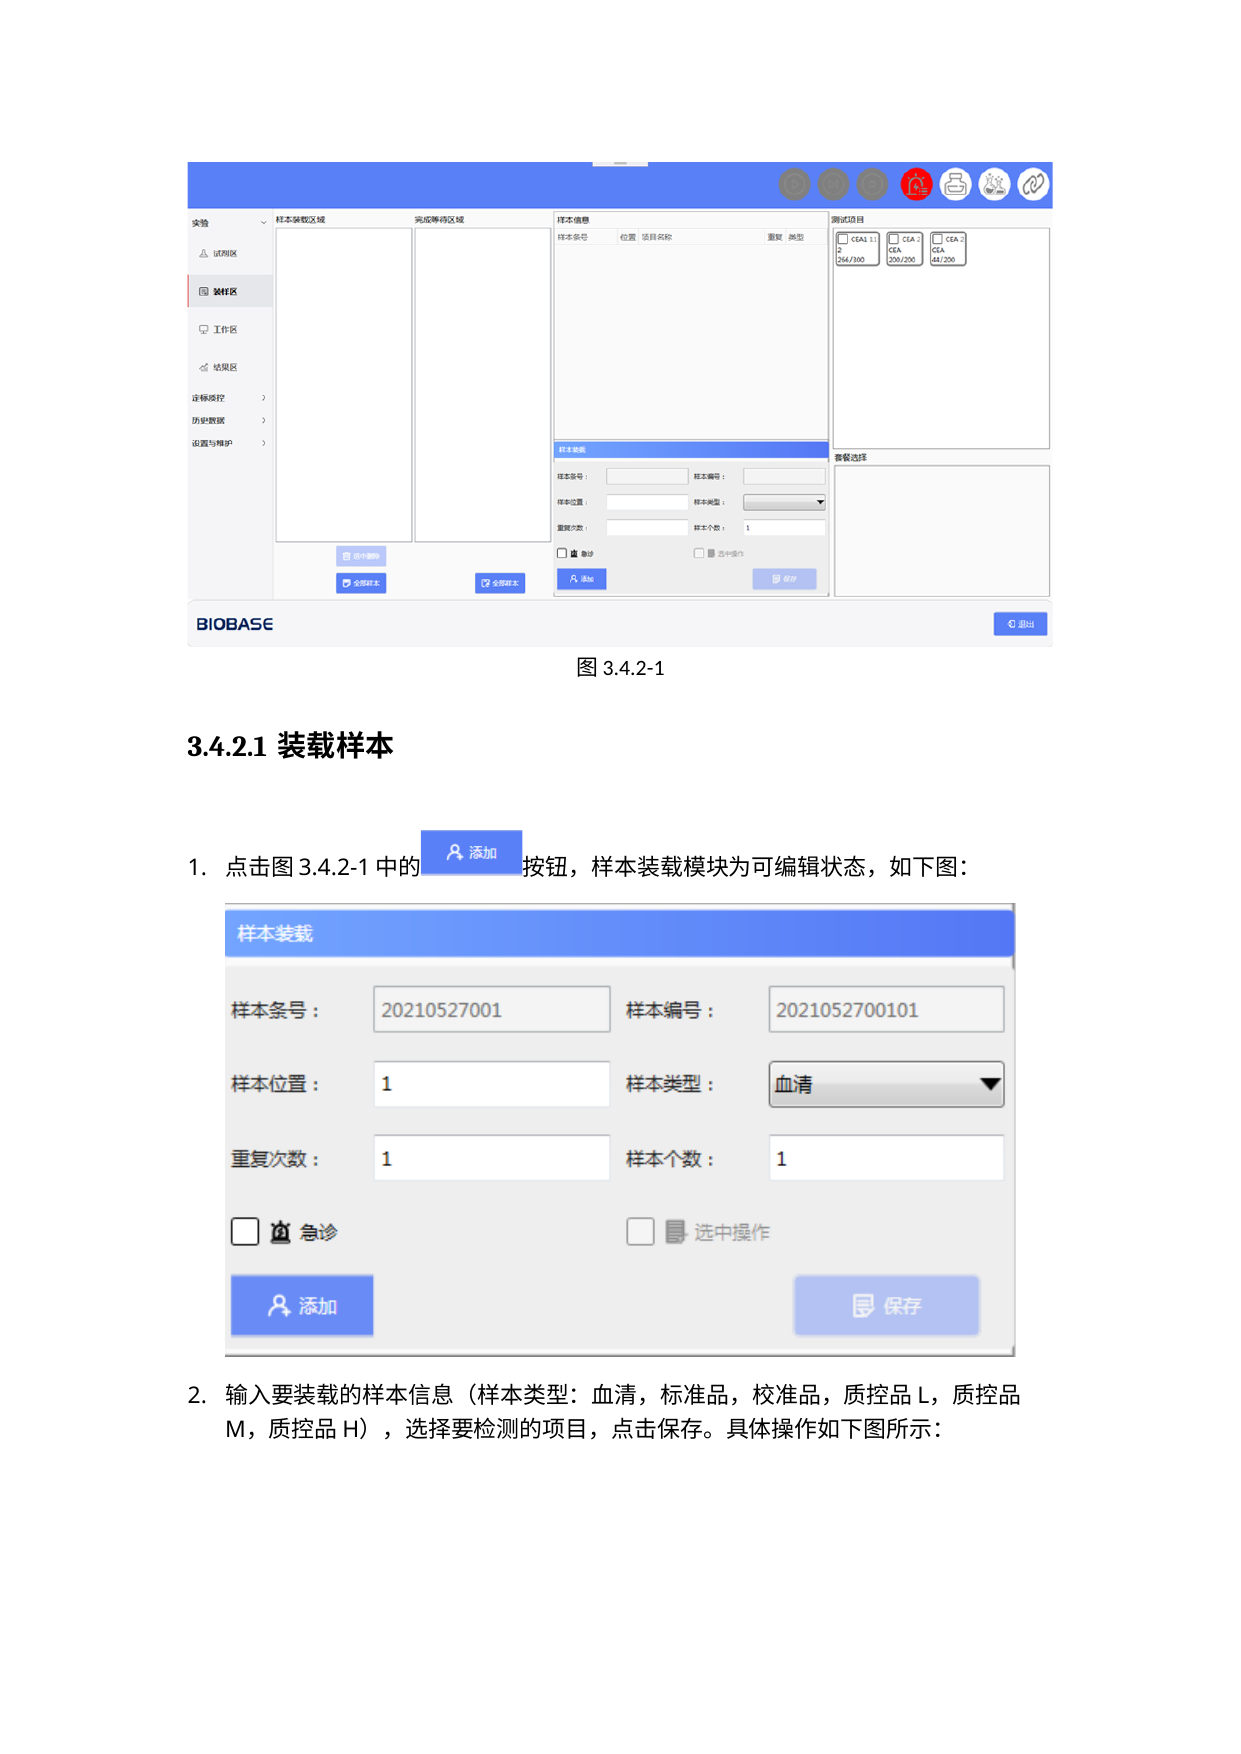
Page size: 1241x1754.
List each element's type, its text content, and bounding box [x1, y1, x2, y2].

list 点击图3.4.2-1中的按钮，样本装载模块为可编辑状态，如下图： [187, 830, 1053, 882]
text 图3.4.2-1 [187, 649, 1053, 682]
subtitle 装载样本 [187, 711, 1053, 776]
list 输入要装载的样本信息（样本类型：血清，标准品，校准品，质控品L，质控品M，质控品H），选择要检测的项目，点击保存。具体操作如下图所示： [187, 1377, 1053, 1444]
picture [225, 903, 1016, 1357]
picture [187, 162, 1053, 647]
picture [420, 830, 523, 876]
